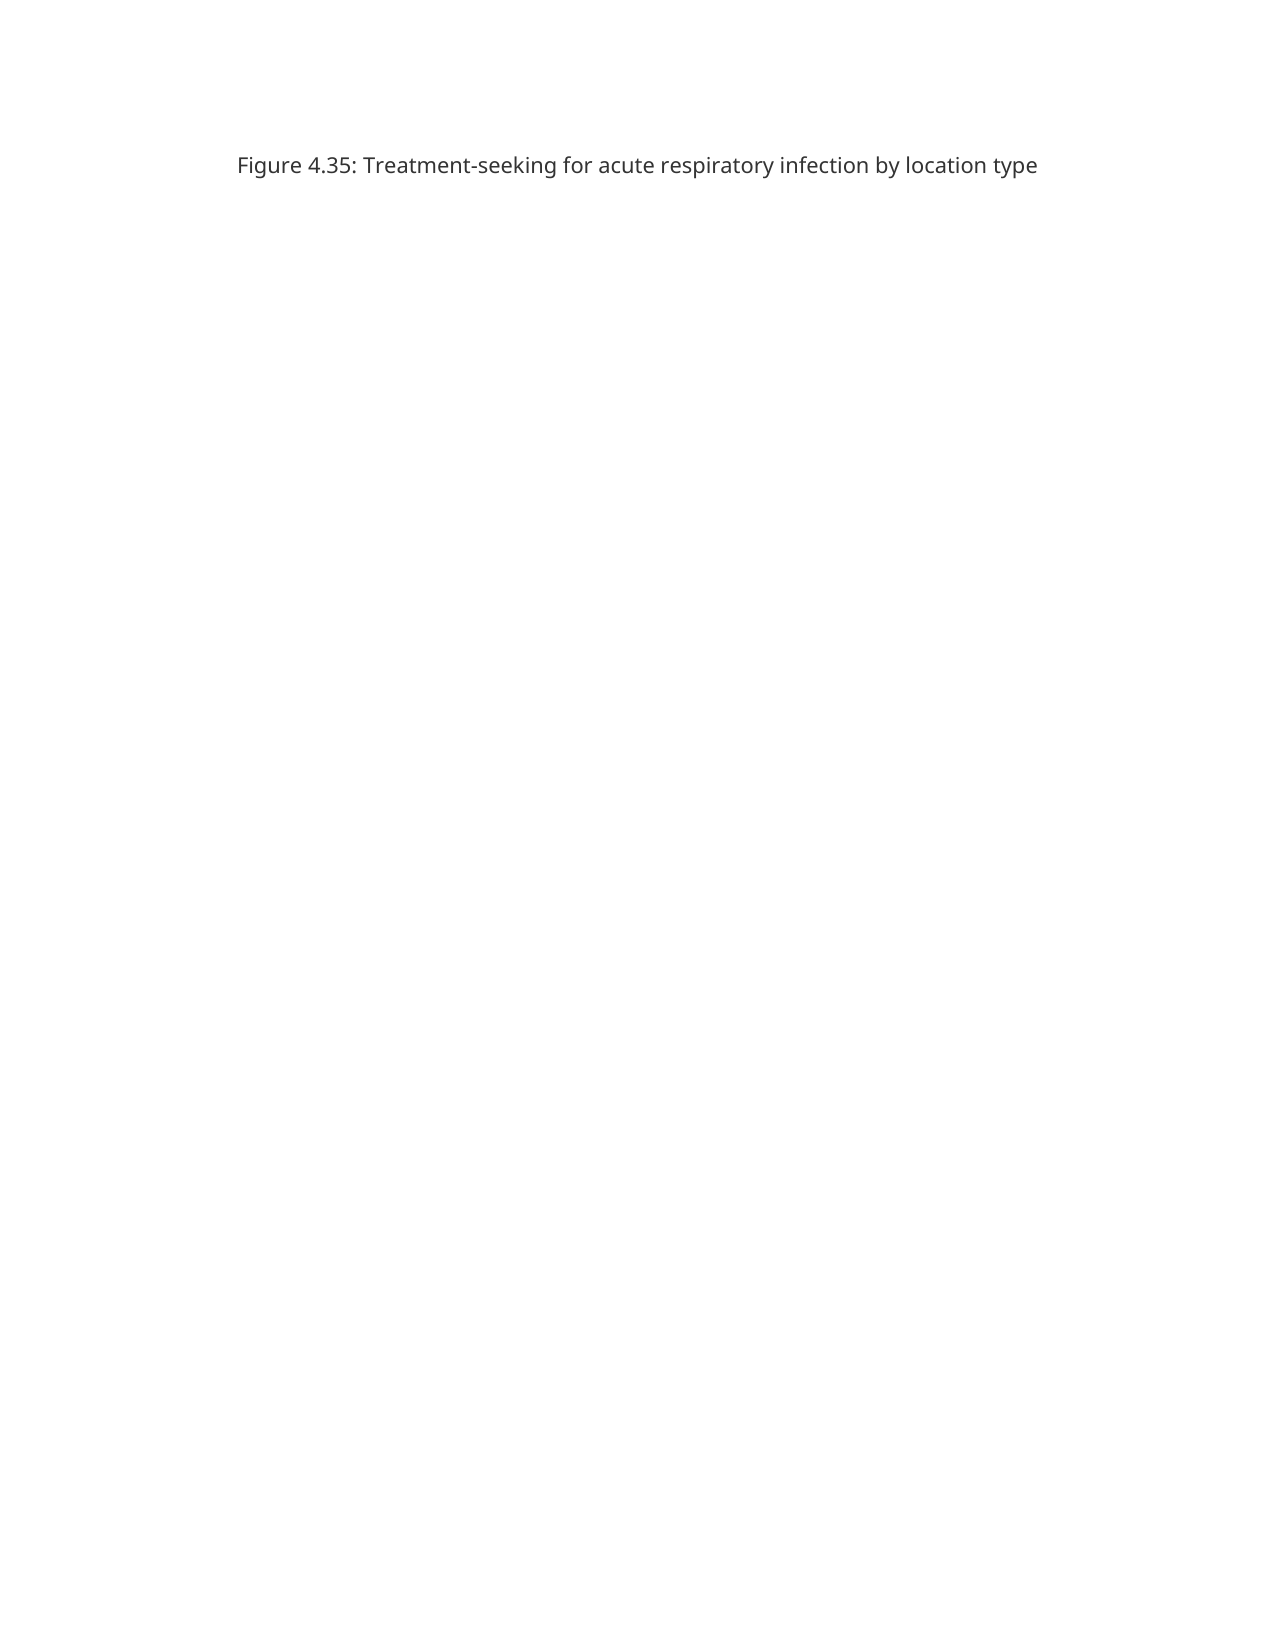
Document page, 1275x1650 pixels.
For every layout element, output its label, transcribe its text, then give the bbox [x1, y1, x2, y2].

text Figure 4.35: Treatment-seeking for acute respiratory infection by location type [150, 150, 1125, 180]
